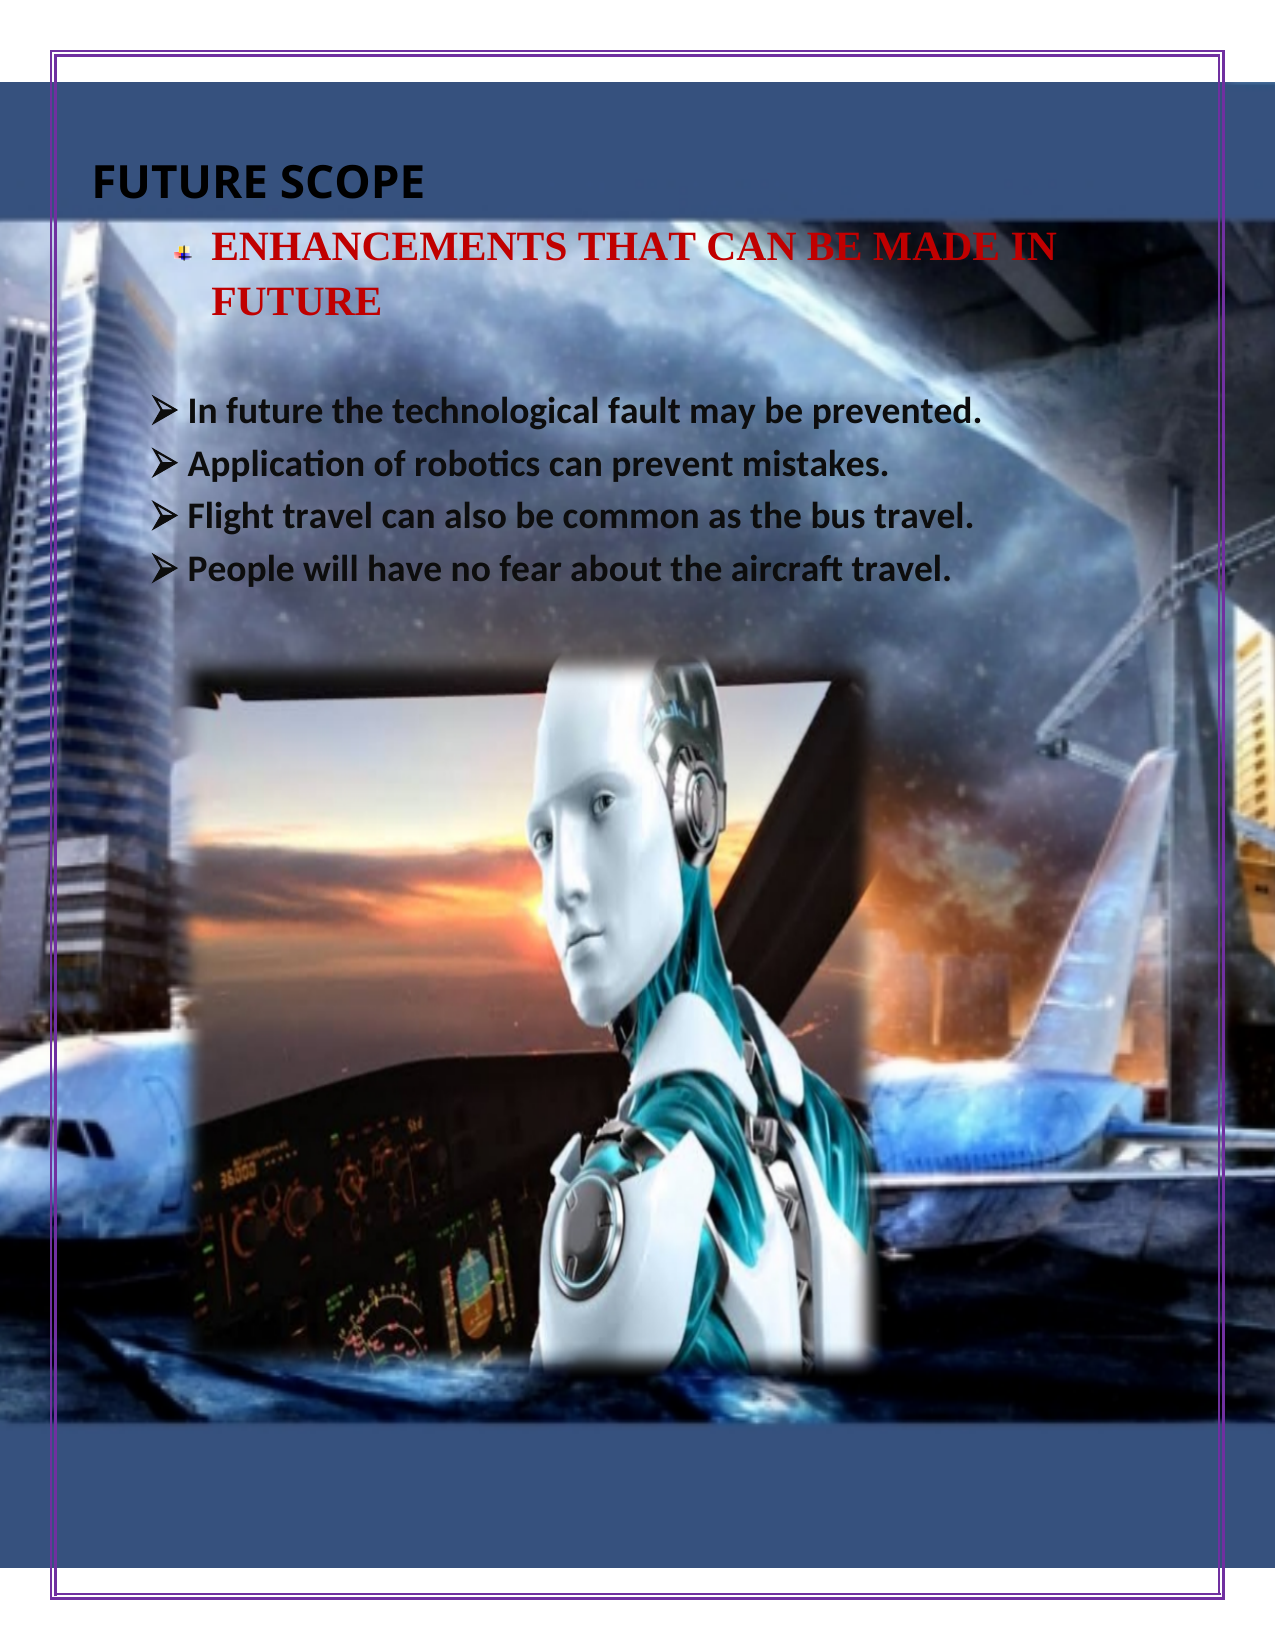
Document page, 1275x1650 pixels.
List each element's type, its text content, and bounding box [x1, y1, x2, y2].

list Application of robotics can prevent mistakes. [150, 440, 1125, 486]
list FUTURE SCOPE [91, 150, 1125, 212]
picture [1225, 82, 1275, 1568]
list Flight travel can also be common as the bus travel. [150, 492, 1125, 538]
list ENHANCEMENTS THAT CAN BE MADE IN FUTURE [173, 222, 1125, 325]
list People will have no fear about the aircraft travel. [150, 545, 1125, 591]
list In future the technological fault may be prevented. [150, 387, 1125, 433]
picture [57, 82, 1218, 1568]
picture [0, 82, 50, 1568]
